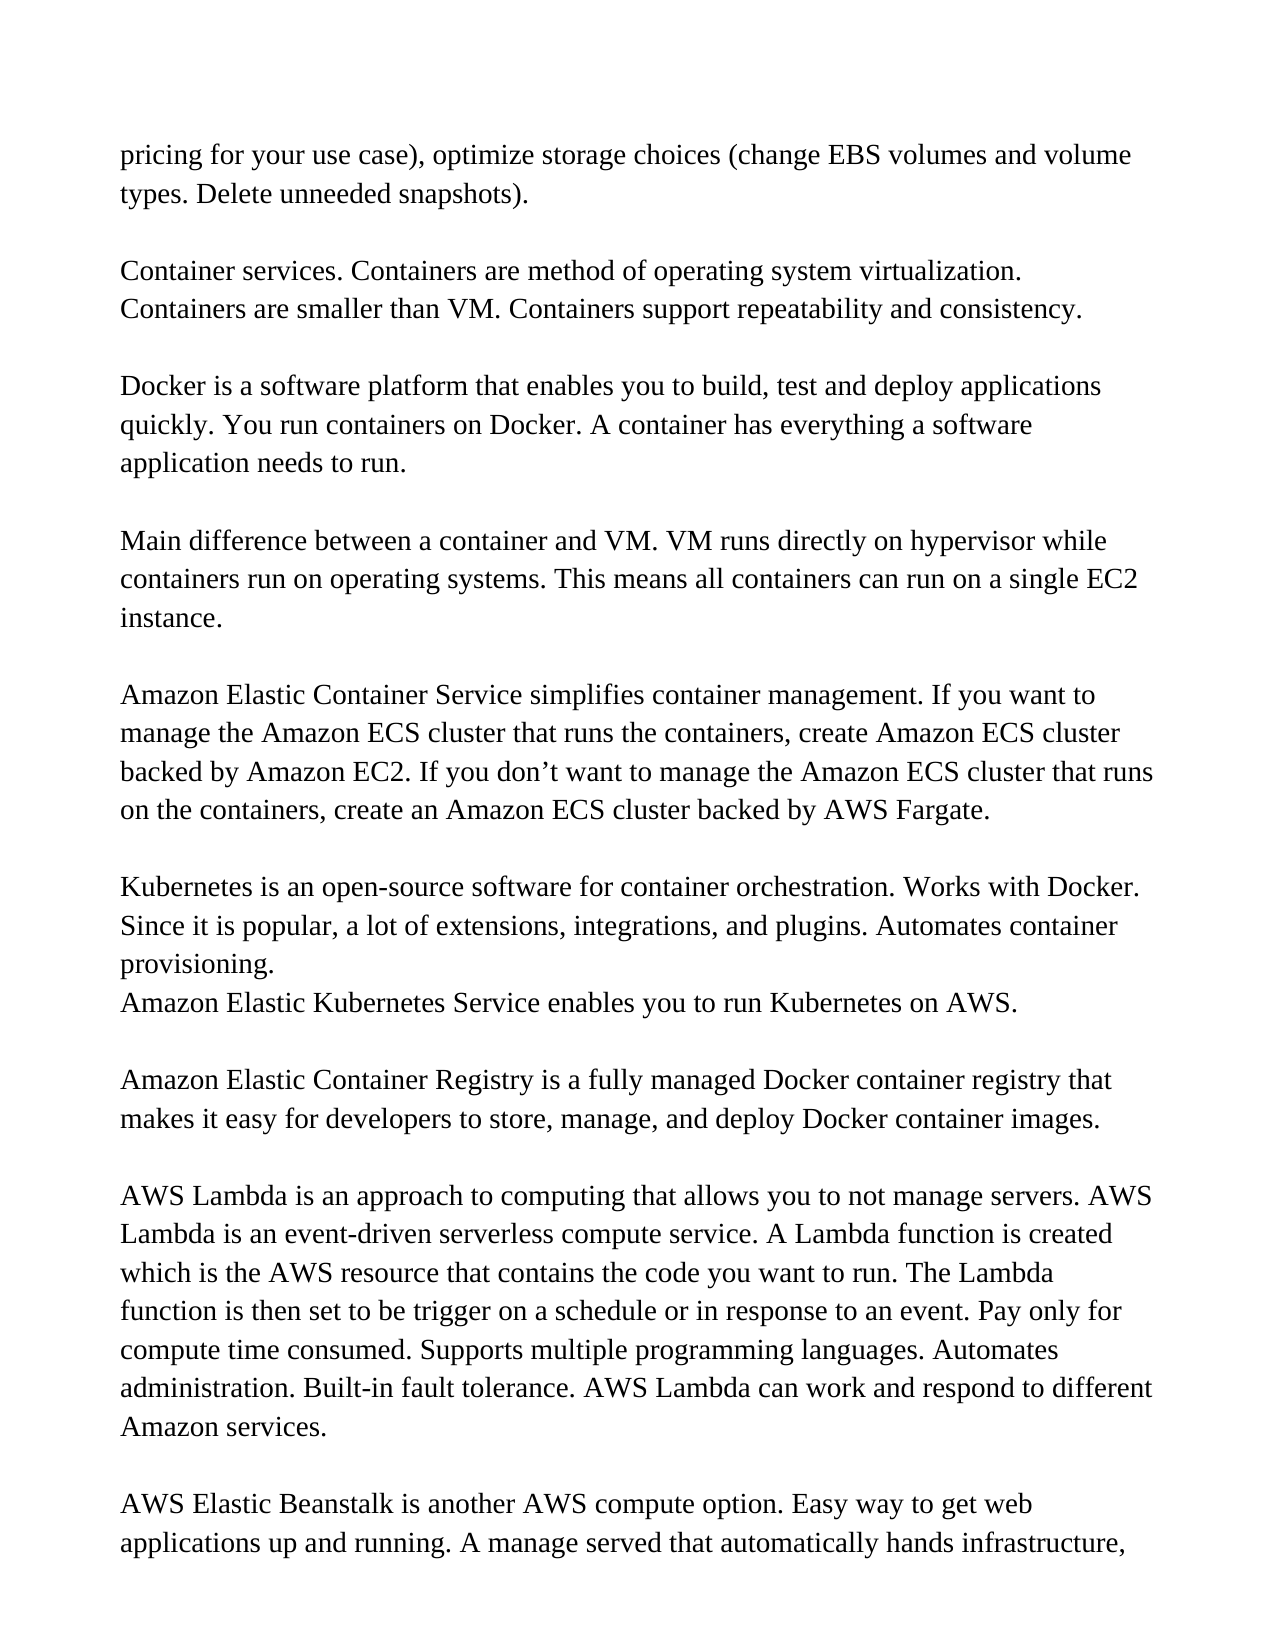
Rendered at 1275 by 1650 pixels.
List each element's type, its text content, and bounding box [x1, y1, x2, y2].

text Docker is a software platform that enables you to build, test and deploy applications quickly. You run containers on Docker. A container has everything a software application needs to run. [120, 368, 1155, 479]
text Kubernetes is an open-source software for container orchestration. Works with Docker. Since it is popular, a lot of extensions, integrations, and plugins. Automates container provisioning. [120, 869, 1155, 980]
text Main difference between a container and VM. VM runs directly on hypervisor while containers run on operating systems. This means all containers can run on a single EC2 instance. [120, 523, 1155, 633]
text Amazon Elastic Container Service simplifies container management. If you want to manage the Amazon ECS cluster that runs the containers, create Amazon ECS cluster backed by Amazon EC2. If you don’t want to manage the Amazon ECS cluster that runs on the containers, create an Amazon ECS cluster backed by AWS Fargate. [120, 677, 1155, 826]
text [120, 137, 1155, 209]
text Amazon Elastic Kubernetes Service enables you to run Kubernetes on AWS. [120, 985, 1155, 1019]
text AWS Lambda is an approach to computing that allows you to not manage servers. AWS Lambda is an event-driven serverless compute service. A Lambda function is created which is the AWS resource that contains the code you want to run. The Lambda function is then set to be trigger on a schedule or in response to an event. Pay only for compute time consumed. Supports multiple programming languages. Automates administration. Built-in fault tolerance. AWS Lambda can work and respond to different Amazon services. [120, 1178, 1155, 1443]
text Container services. Containers are method of operating system virtualization. Containers are smaller than VM. Containers support repeatability and consistency. [120, 253, 1155, 325]
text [120, 1486, 1155, 1558]
text Amazon Elastic Container Registry is a fully managed Docker container registry that makes it easy for developers to store, manage, and deploy Docker container images. [120, 1062, 1155, 1134]
